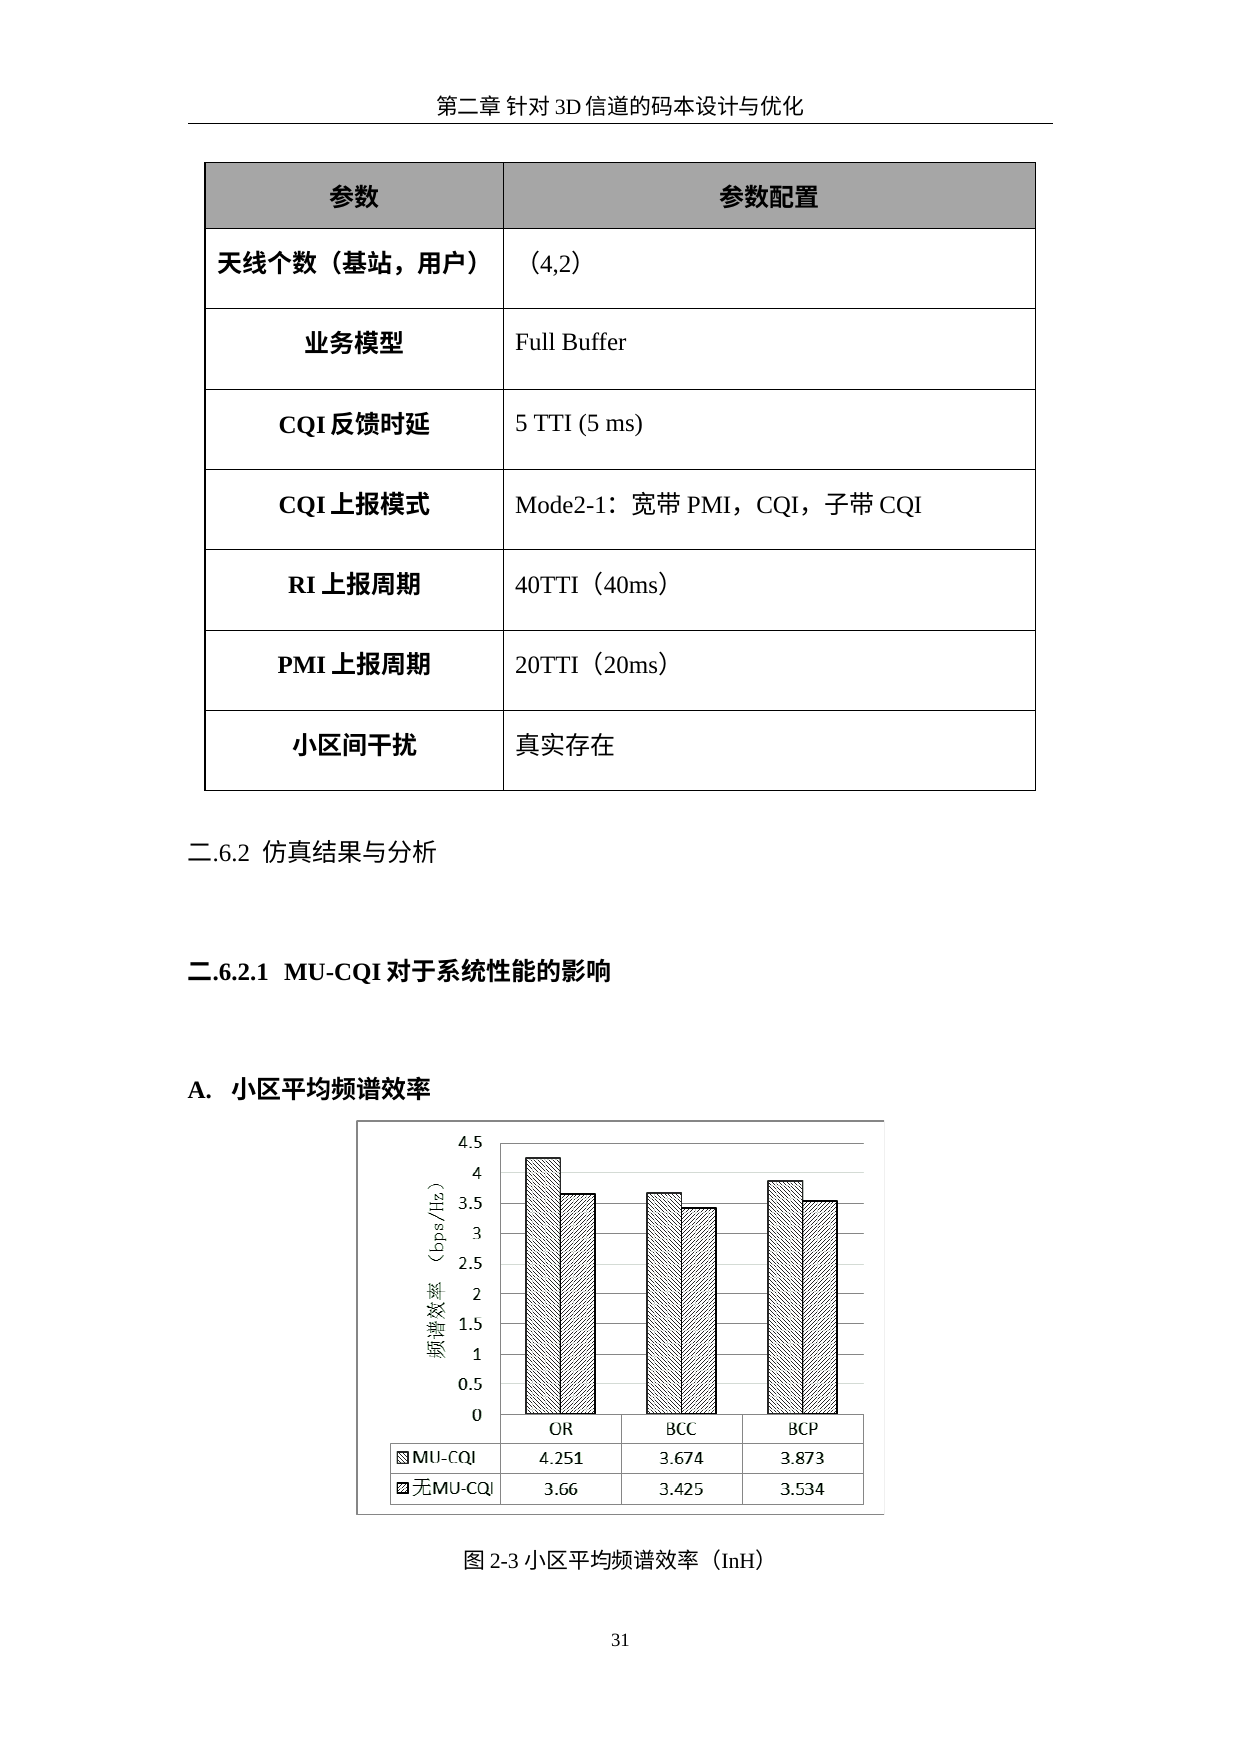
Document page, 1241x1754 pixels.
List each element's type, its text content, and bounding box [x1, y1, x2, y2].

table_cell Full Buffer [504, 309, 1035, 389]
table_cell 小区间干扰 [206, 711, 503, 790]
table_cell 真实存在 [504, 711, 1035, 790]
table_cell 业务模型 [206, 309, 503, 389]
text 图2-3 小区平均频谱效率（InH） [187, 1543, 1053, 1575]
list 小区平均频谱效率 [187, 1055, 1053, 1120]
table_cell 天线个数（基站，用户） [206, 229, 503, 308]
table_cell Mode2-1：宽带PMI，CQI，子带CQI [504, 470, 1035, 549]
table_cell 20TTI（20ms） [504, 631, 1035, 710]
table_cell 40TTI（40ms） [504, 550, 1035, 629]
table_header 参数配置 [504, 163, 1035, 228]
table_cell （4,2） [504, 229, 1035, 308]
picture [356, 1120, 885, 1515]
table_cell CQI反馈时延 [206, 390, 503, 469]
subtitle MU-CQI对于系统性能的影响 [187, 937, 1053, 1002]
table_cell RI上报周期 [206, 550, 503, 629]
table_cell PMI上报周期 [206, 631, 503, 710]
table_cell 5 TTI (5 ms) [504, 390, 1035, 469]
table_cell CQI上报模式 [206, 470, 503, 549]
table_header 参数 [206, 163, 503, 228]
subtitle 仿真结果与分析 [187, 818, 1053, 883]
